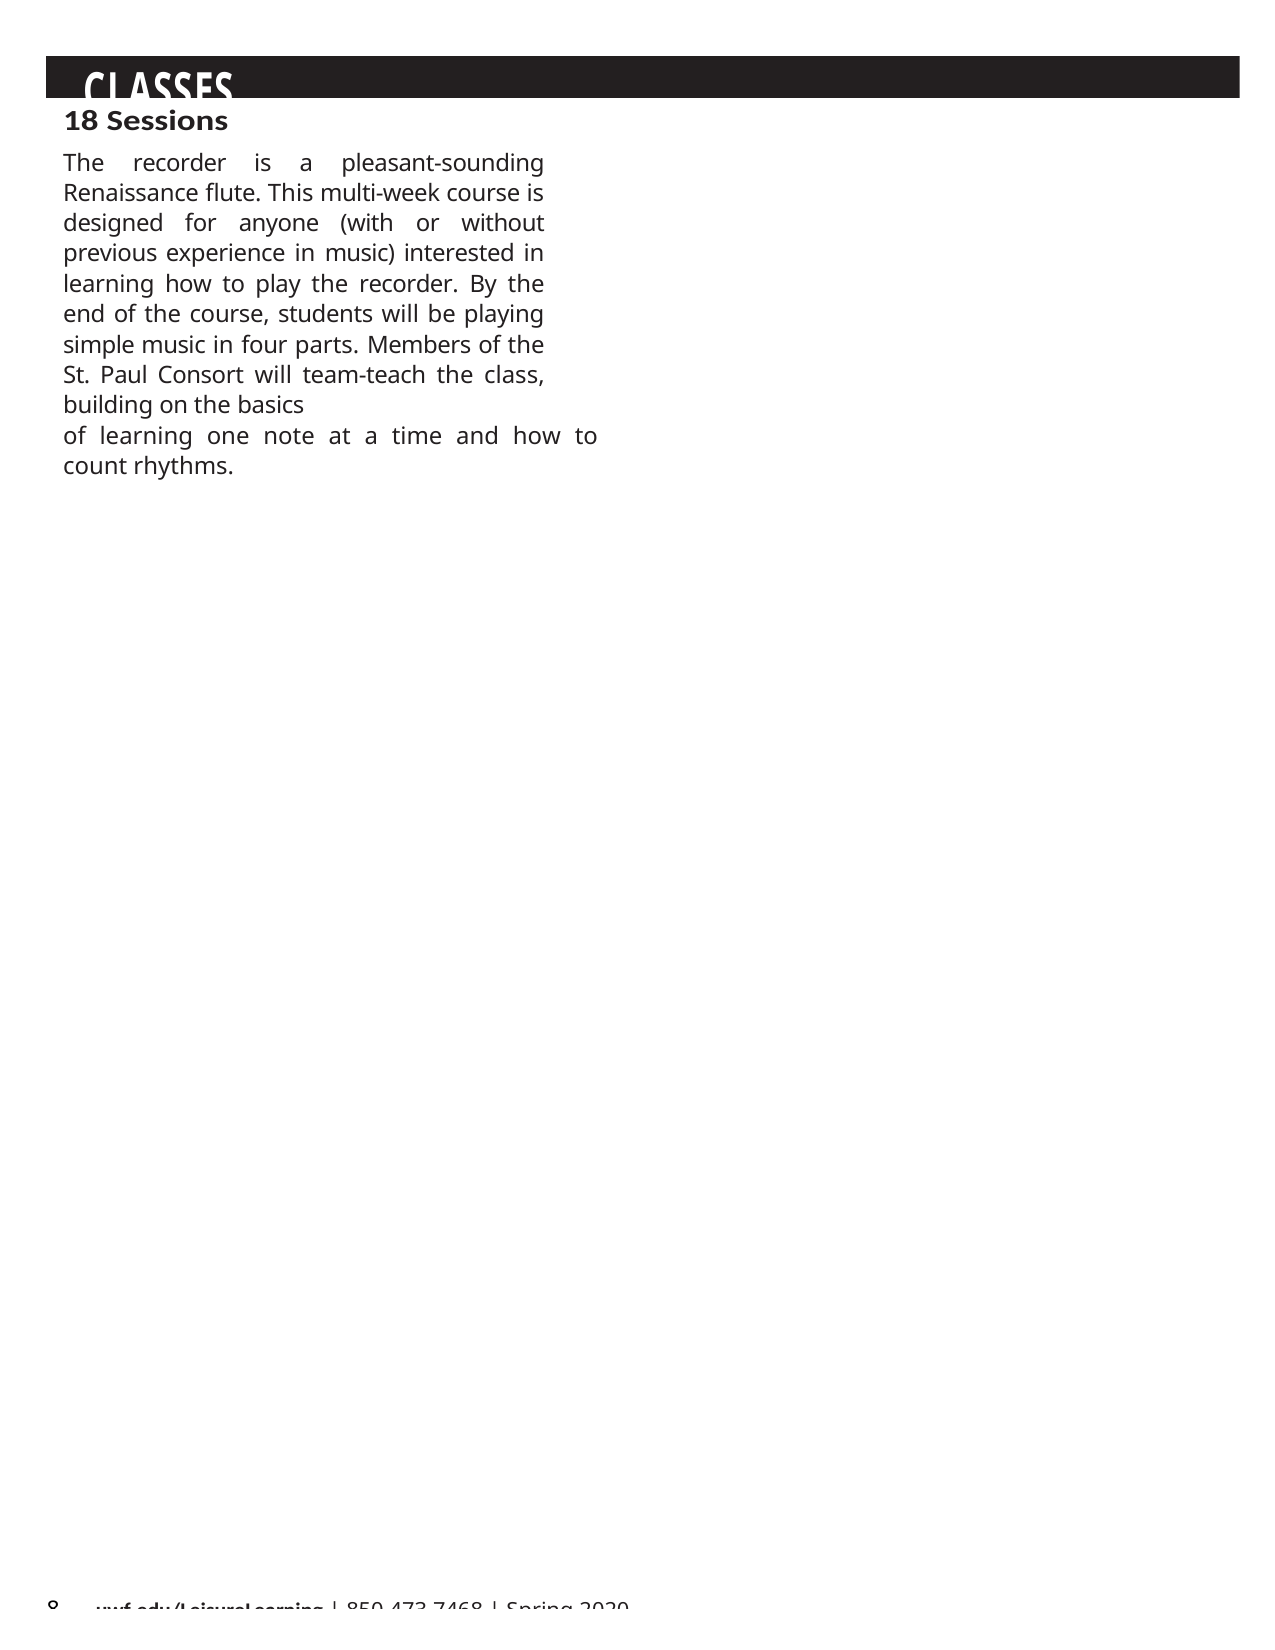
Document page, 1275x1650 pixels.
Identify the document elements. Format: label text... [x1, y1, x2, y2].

text The recorder is a pleasant-sounding Renaissance flute. This multi-week course is designed for anyone (with or without previous experience in music) interested in learning how to play the recorder. By the end of the course, students will be playing simple music in four parts. Members of the St. Paul Consort will team-teach the class, building on the basics [63, 147, 544, 421]
subtitle Learning to Play the Recorder — 18 Sessions [63, 104, 509, 137]
text of learning one note at a time and how to count rhythms. [63, 421, 598, 481]
